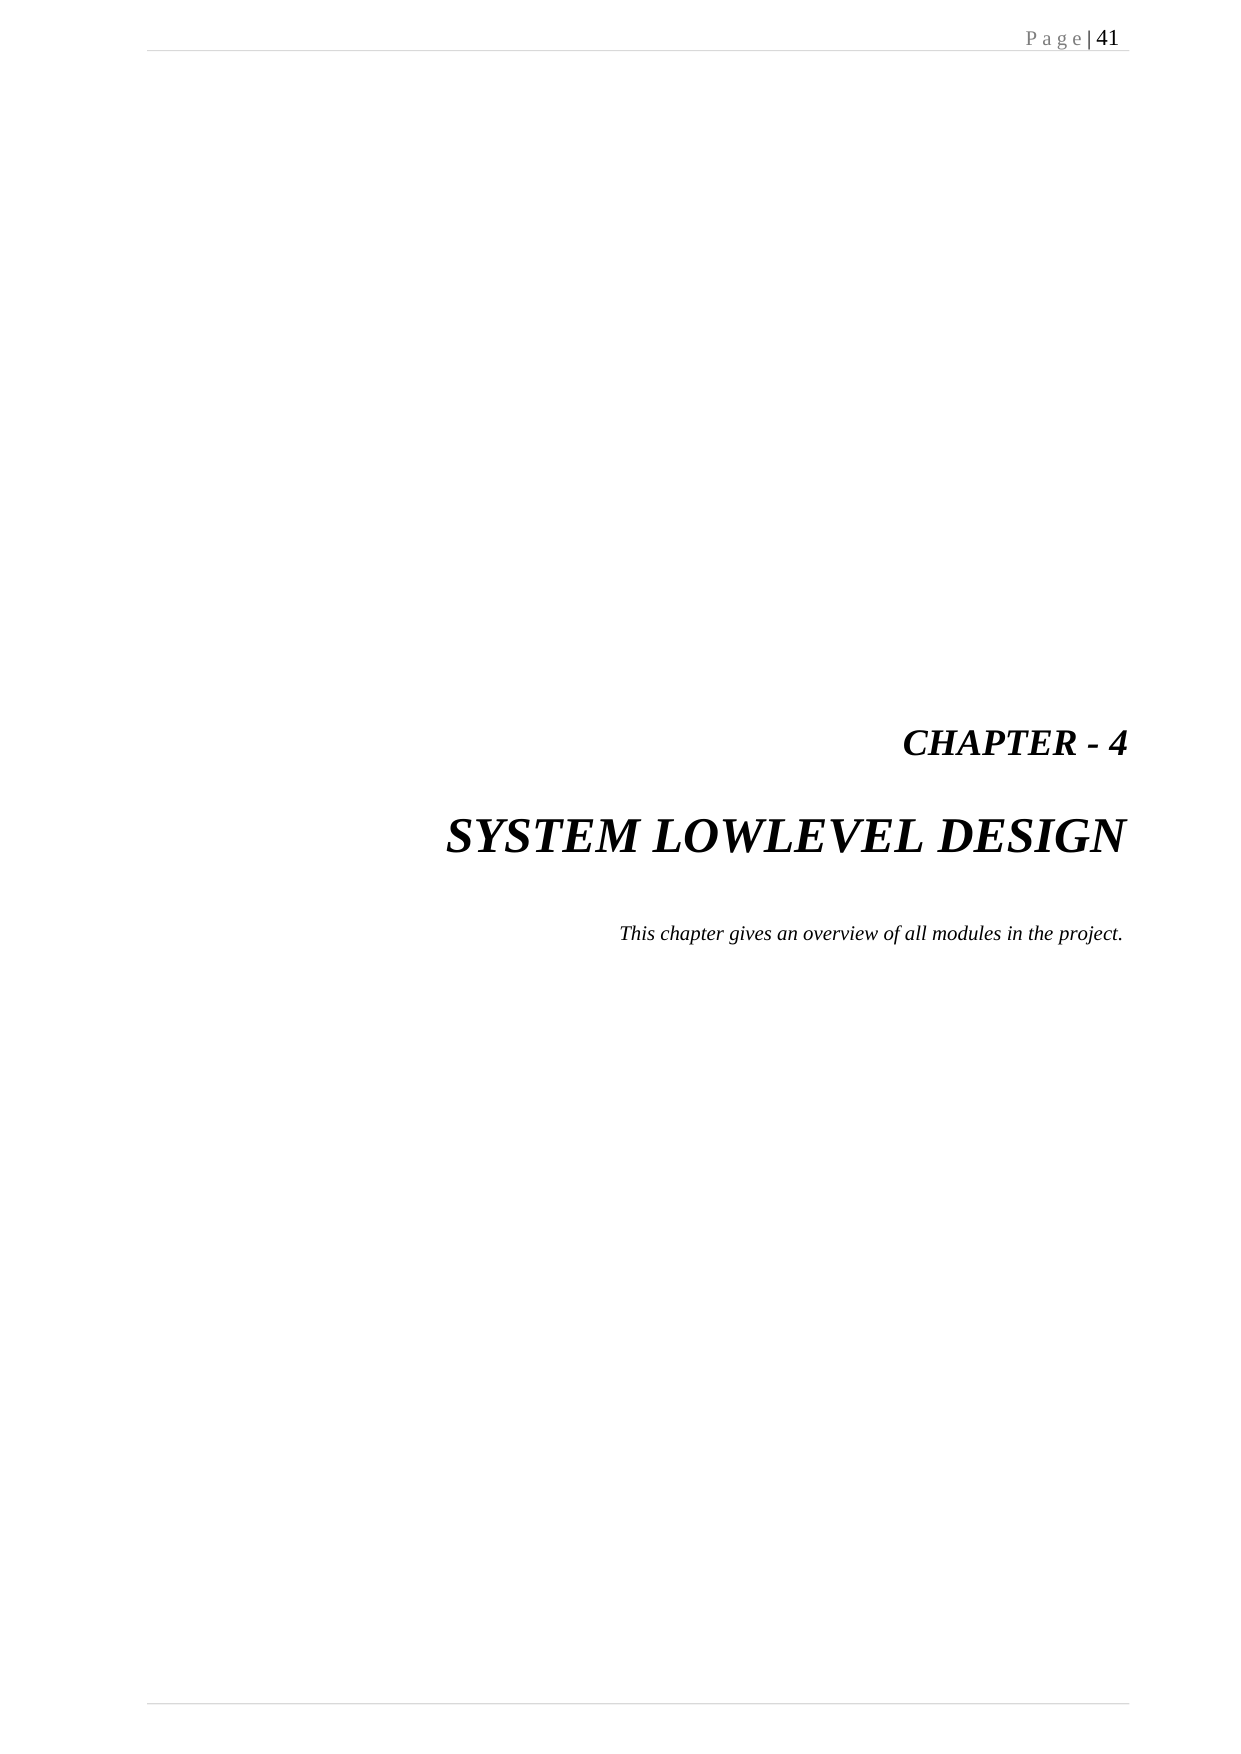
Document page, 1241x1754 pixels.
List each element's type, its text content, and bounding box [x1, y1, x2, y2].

text CHAPTER - 4 [119, 720, 1128, 763]
text This chapter gives an overview of all modules in the project. [619, 921, 1209, 945]
text SYSTEM LOWLEVEL DESIGN [446, 806, 1209, 864]
